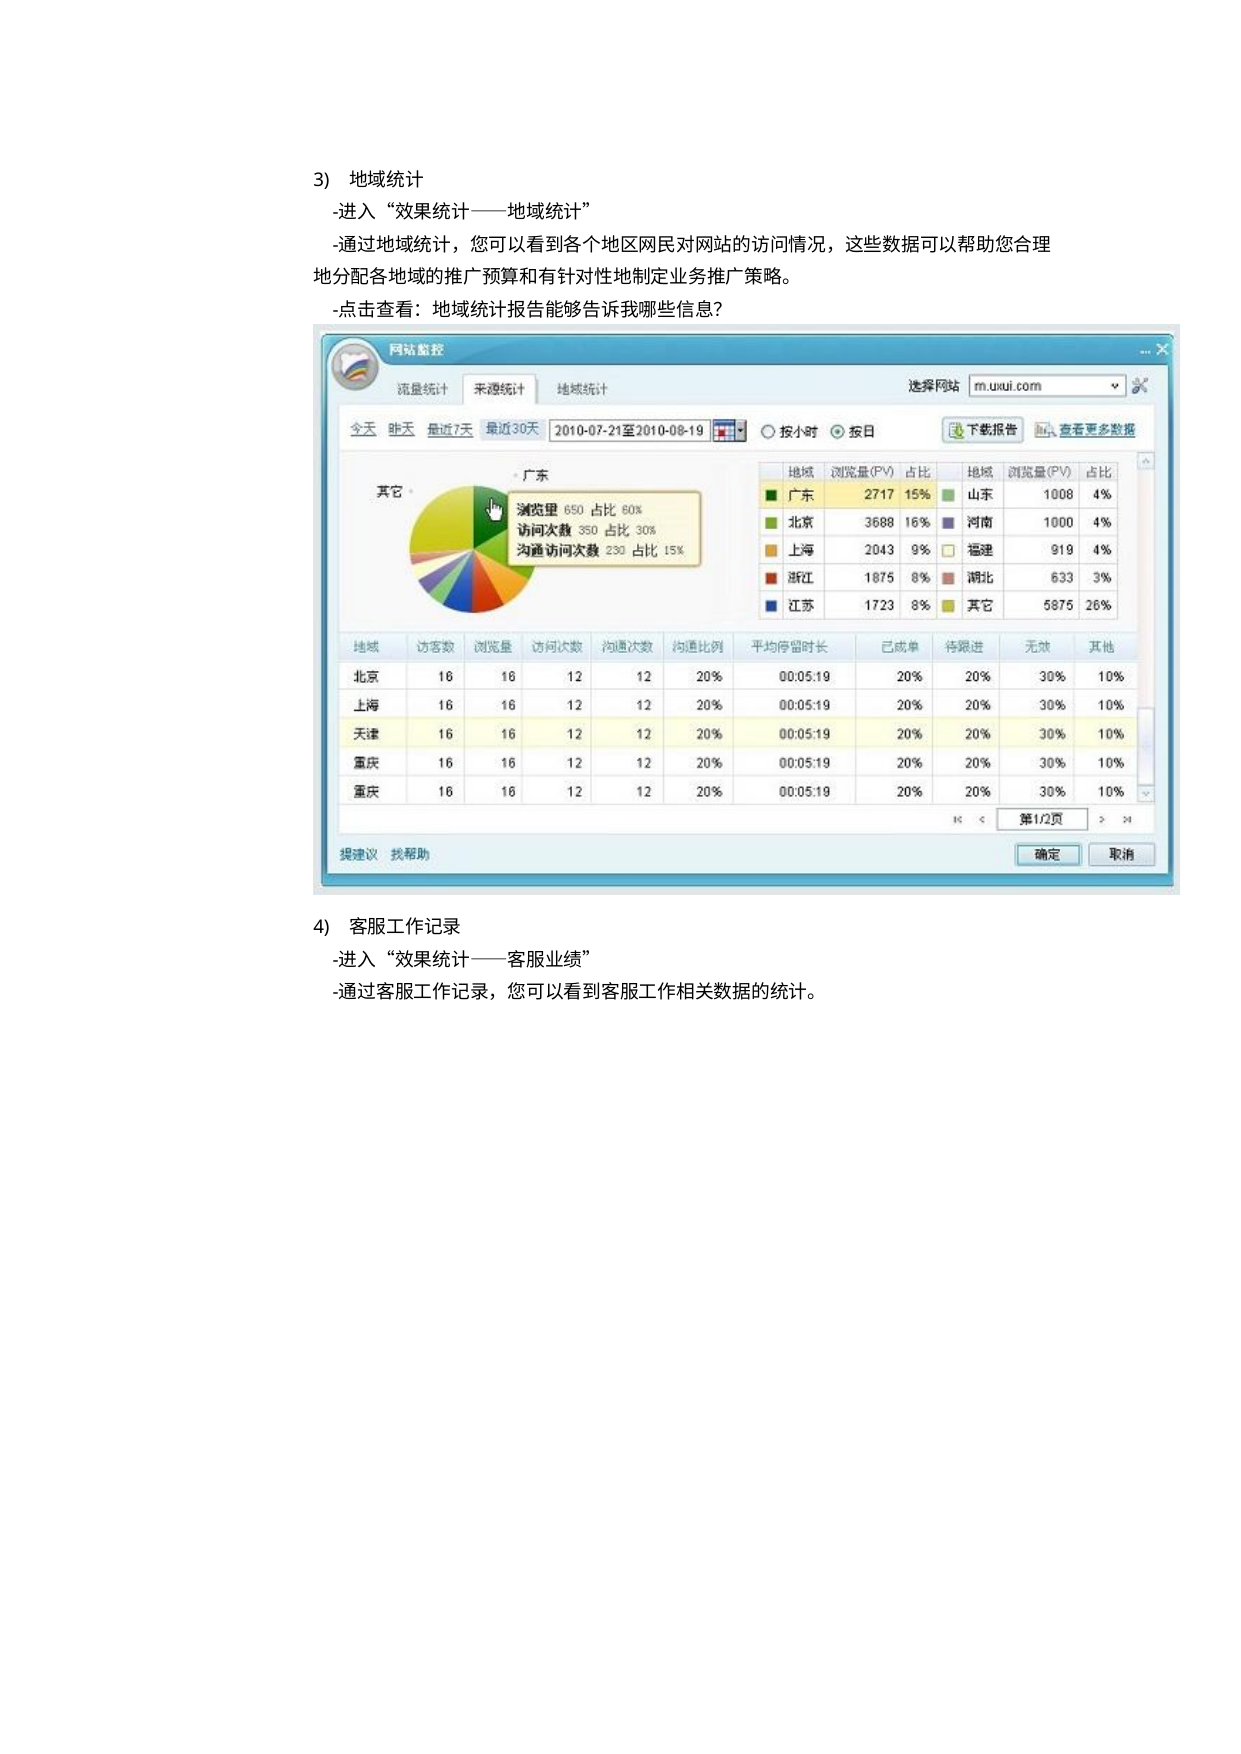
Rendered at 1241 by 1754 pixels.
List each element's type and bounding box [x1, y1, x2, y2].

text [188, 162, 1053, 1007]
picture [313, 324, 1181, 895]
